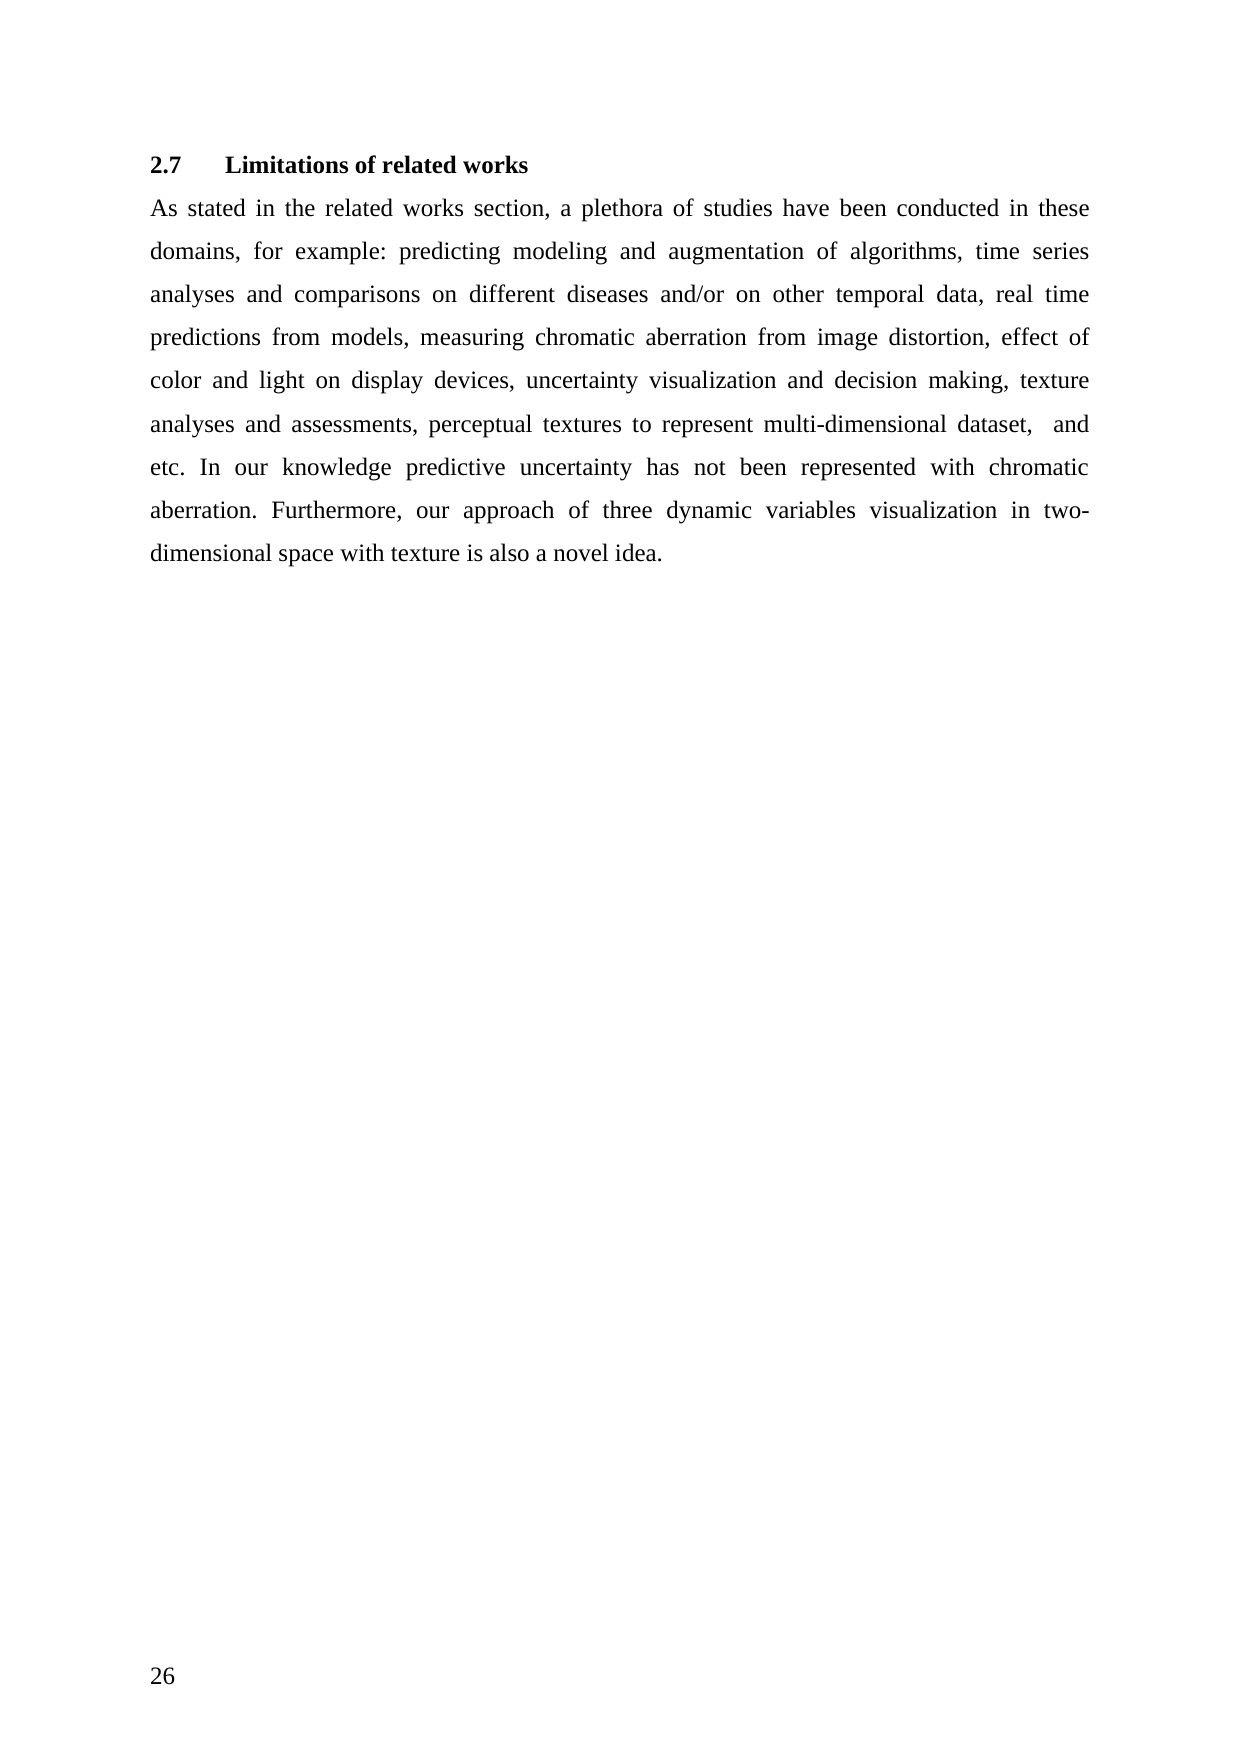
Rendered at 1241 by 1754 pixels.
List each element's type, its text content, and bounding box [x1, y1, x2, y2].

text As stated in the related works section, a plethora of studies have been conducted in these domains, for example: predicting modeling and augmentation of algorithms, time series analyses and comparisons on different diseases and/or on other temporal data, real time predictions from models, measuring chromatic aberration from image distortion, effect of color and light on display devices, uncertainty visualization and decision making, texture analyses and assessments, perceptual textures to represent multi-dimensional dataset, and etc. In our knowledge predictive uncertainty has not been represented with chromatic aberration. Furthermore, our approach of three dynamic variables visualization in two-dimensional space with texture is also a novel idea. [150, 193, 1090, 567]
text 2.7 Limitations of related works [150, 150, 1090, 179]
